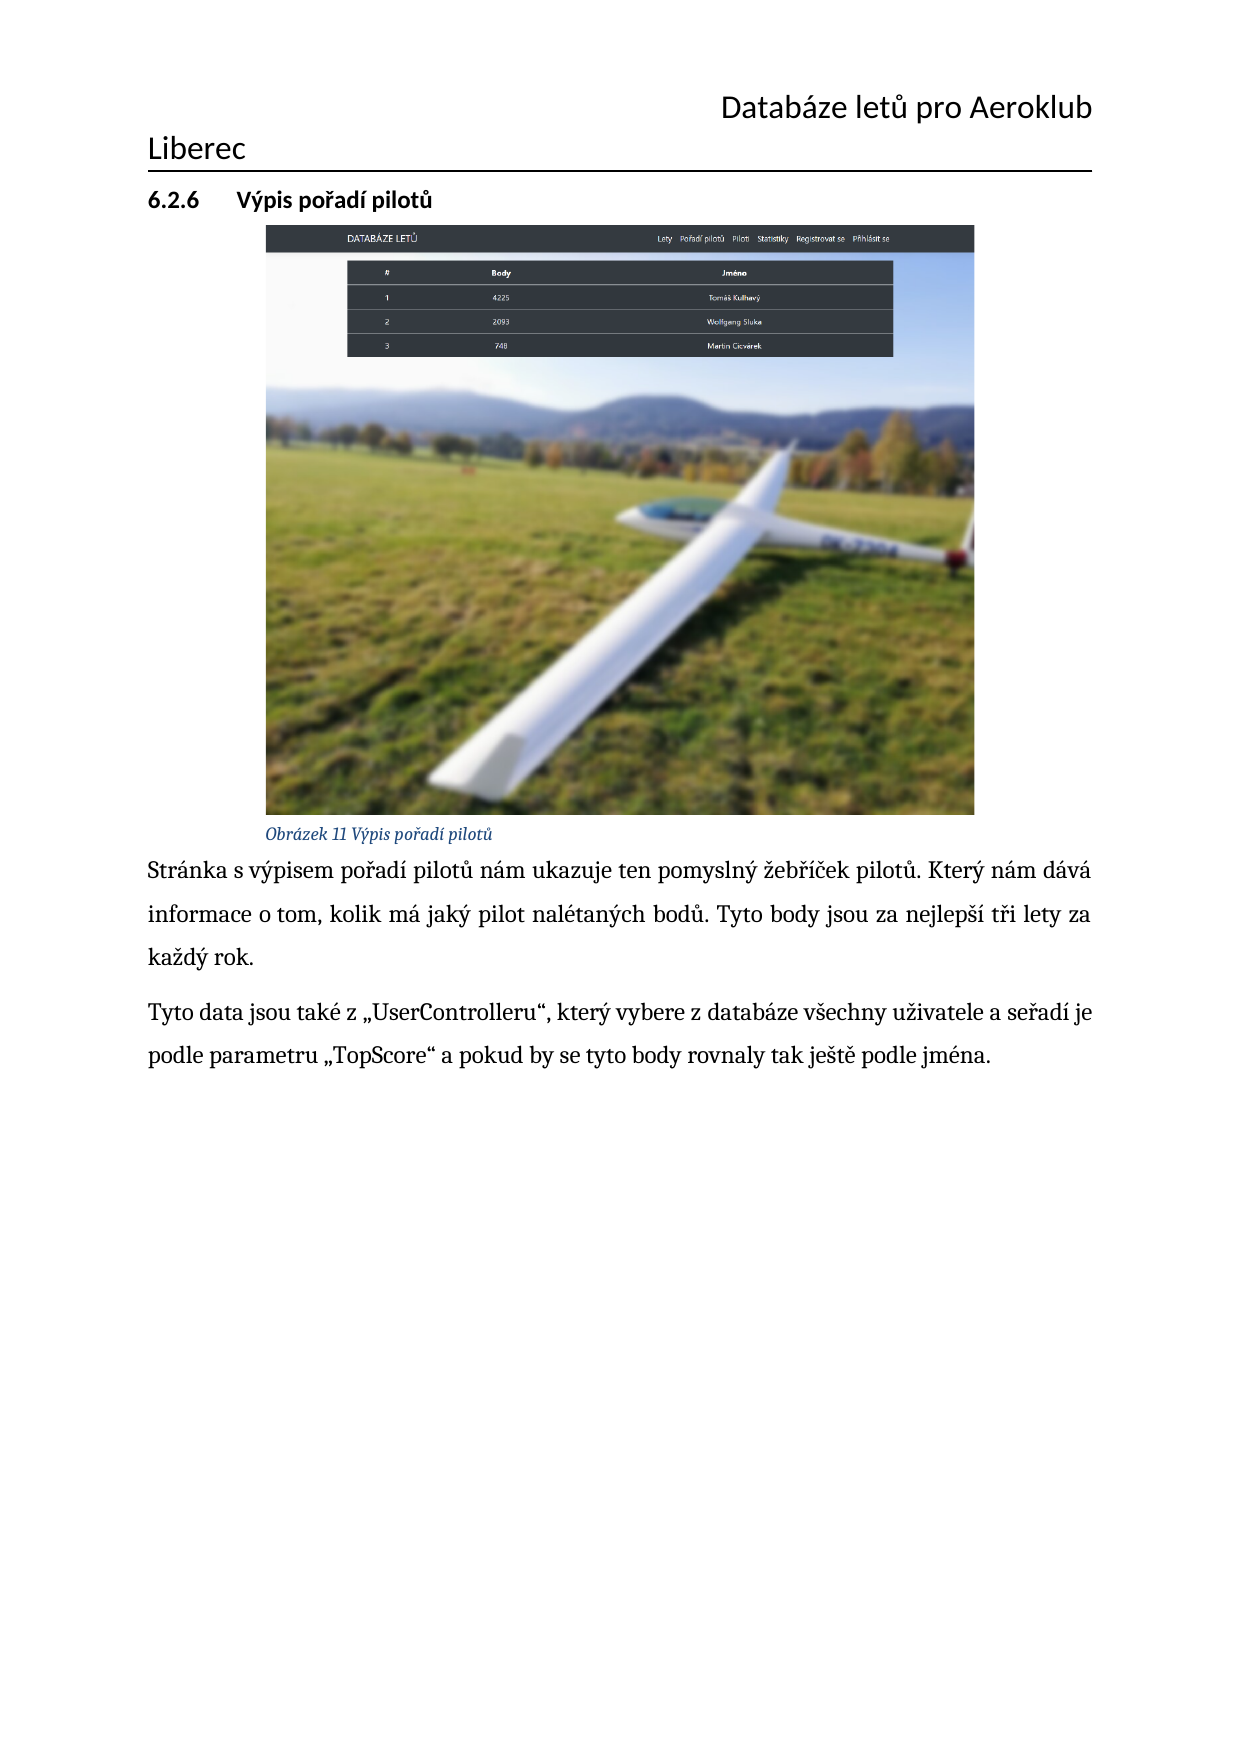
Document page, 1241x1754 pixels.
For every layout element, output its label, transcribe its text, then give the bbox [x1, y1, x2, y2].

picture [265, 225, 975, 815]
text Výpis pořadí pilotů [148, 184, 1092, 215]
text Tyto data jsou také z „UserControlleru“, který vybere z databáze všechny uživatele a seřadí je podle parametru „TopScore“ a pokud by se tyto body rovnaly tak ještě podle jména. [148, 998, 1092, 1070]
